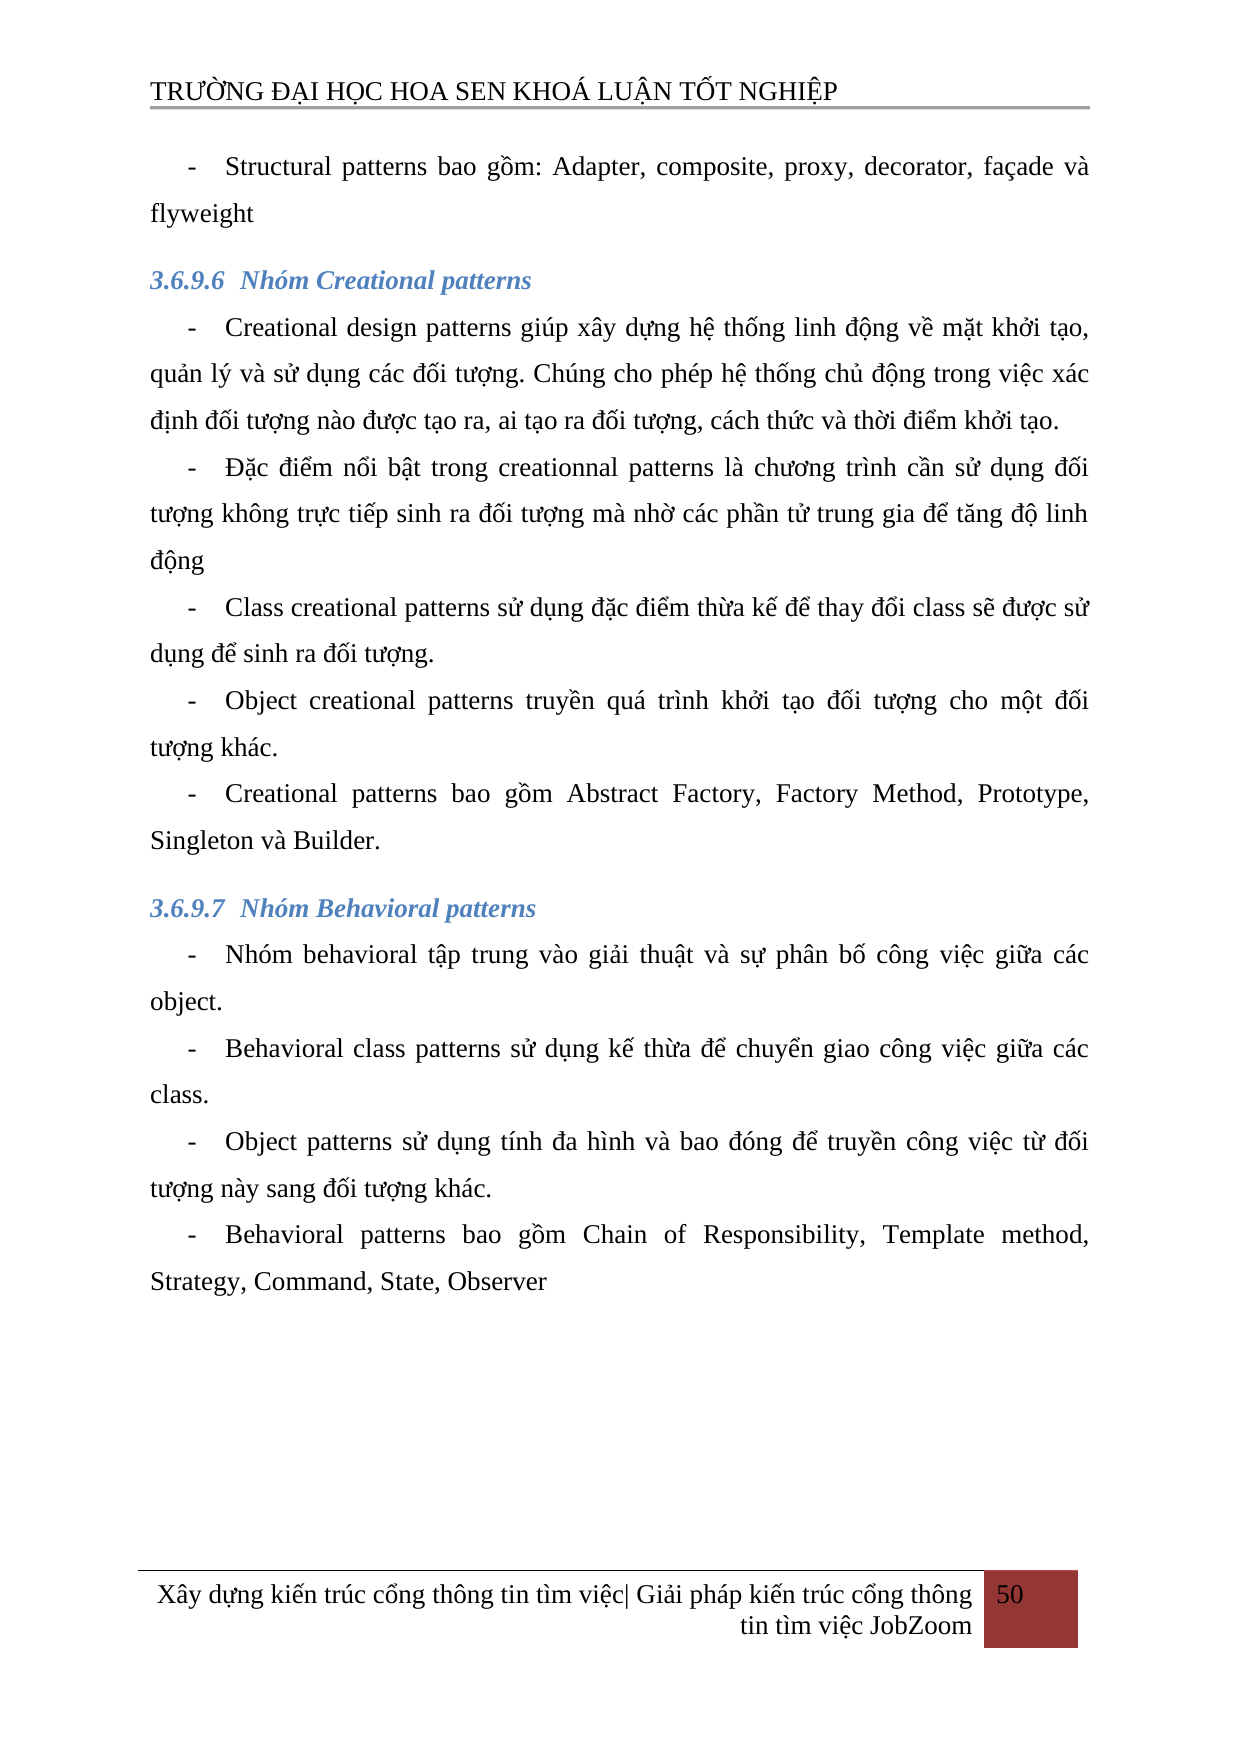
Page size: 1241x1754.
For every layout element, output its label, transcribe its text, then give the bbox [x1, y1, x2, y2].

list Creational design patterns giúp xây dựng hệ thống linh động về mặt khởi tạo, quản lý và sử dụng các đối tượng. Chúng cho phép hệ thống chủ động trong việc xác định đối tượng nào được tạo ra, ai tạo ra đối tượng, cách thức và thời điểm khởi tạo. [150, 311, 1090, 435]
list Creational patterns bao gồm Abstract Factory, Factory Method, Prototype, Singleton và Builder. [150, 777, 1090, 855]
list Behavioral patterns bao gồm Chain of Responsibility, Template method, Strategy, Command, State, Observer [150, 1218, 1090, 1296]
list Object patterns sử dụng tính đa hình và bao đóng để truyền công việc từ đối tượng này sang đối tượng khác. [150, 1125, 1090, 1203]
subtitle Nhóm Behavioral patterns [150, 892, 1090, 923]
list Behavioral class patterns sử dụng kế thừa để chuyển giao công việc giữa các class. [150, 1032, 1090, 1109]
list Đặc điểm nổi bật trong creationnal patterns là chương trình cần sử dụng đối tượng không trực tiếp sinh ra đối tượng mà nhờ các phần tử trung gia để tăng độ linh động [150, 451, 1090, 575]
list Structural patterns bao gồm: Adapter, composite, proxy, decorator, façade và flyweight [150, 150, 1090, 228]
subtitle Nhóm Creational patterns [150, 264, 1090, 295]
list Object creational patterns truyền quá trình khởi tạo đối tượng cho một đối tượng khác. [150, 684, 1090, 762]
list Nhóm behavioral tập trung vào giải thuật và sự phân bố công việc giữa các object. [150, 938, 1090, 1016]
list Class creational patterns sử dụng đặc điểm thừa kế để thay đổi class sẽ được sử dụng để sinh ra đối tượng. [150, 591, 1090, 669]
